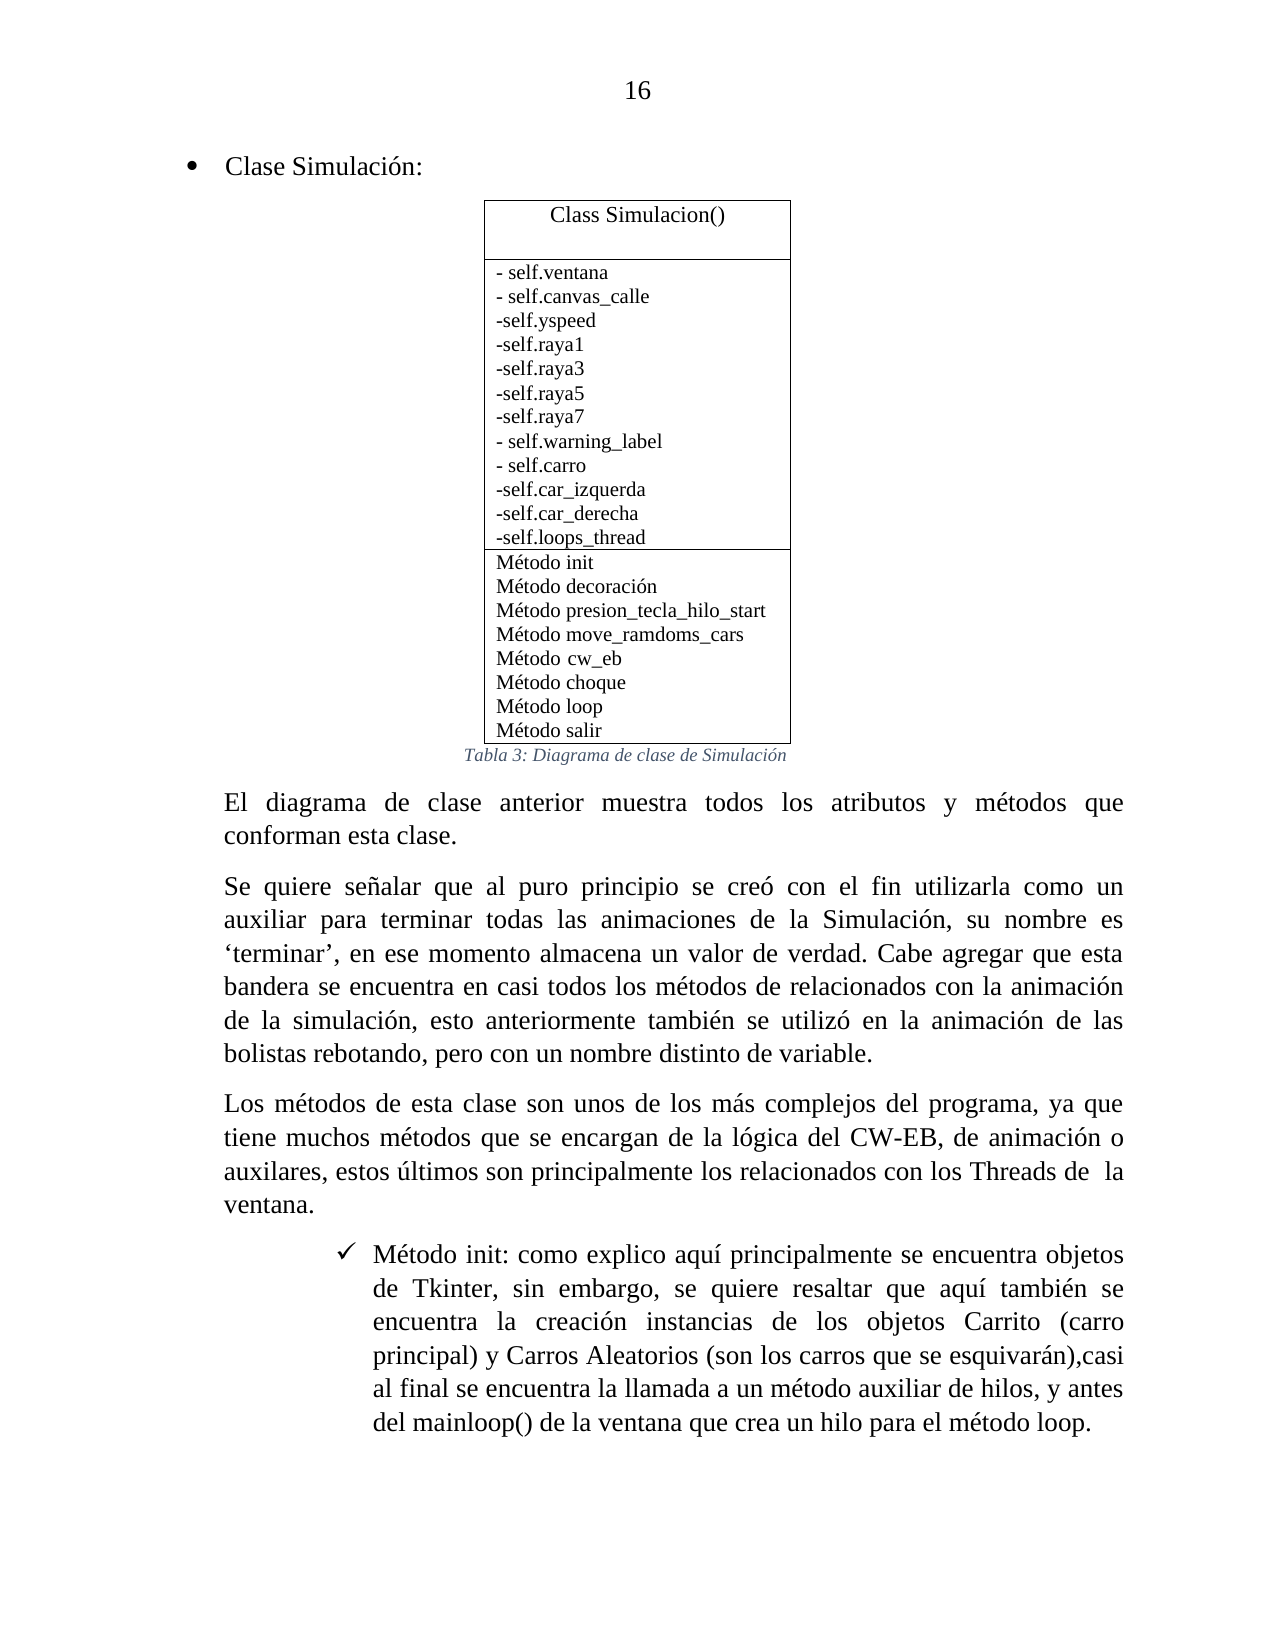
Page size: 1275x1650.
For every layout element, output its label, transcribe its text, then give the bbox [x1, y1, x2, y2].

list Clase Simulación: [187, 150, 1125, 181]
text Se quiere señalar que al puro principio se creó con el fin utilizarla como un auxiliar para terminar todas las animaciones de la Simulación, su nombre es ‘terminar’, en ese momento almacena un valor de verdad. Cabe agregar que esta bandera se encuentra en casi todos los métodos de relacionados con la animación de la simulación, esto anteriormente también se utilizó en la animación de las bolistas rebotando, pero con un nombre distinto de variable. [224, 869, 1125, 1068]
table_header Class Simulacion() [485, 201, 790, 259]
text Los métodos de esta clase son unos de los más complejos del programa, ya que tiene muchos métodos que se encargan de la lógica del CW-EB, de animación o auxilares, estos últimos son principalmente los relacionados con los Threads de la ventana. [224, 1087, 1125, 1219]
text El diagrama de clase anterior muestra todos los atributos y métodos que conforman esta clase. [224, 786, 1125, 851]
table_cell - self.ventana - self.canvas_calle -self.yspeed -self.raya1 -self.raya3 -self.raya5 -self.raya7 - self.warning_label - self.carro -self.car_izquerda -self.car_derecha -self.loops_thread [485, 260, 790, 549]
list Método init: como explico aquí principalmente se encuentra objetos de Tkinter, sin embargo, se quiere resaltar que aquí también se encuentra la creación instancias de los objetos Carrito (carro principal) y Carros Aleatorios (son los carros que se esquivarán),casi al final se encuentra la llamada a un método auxiliar de hilos, y antes del mainloop() de la ventana que crea un hilo para el método loop. [335, 1238, 1125, 1437]
table_cell Método init Método decoración Método presion_tecla_hilo_start Método move_ramdoms_cars Método cw_eb Método choque Método loop Método salir [485, 550, 790, 742]
